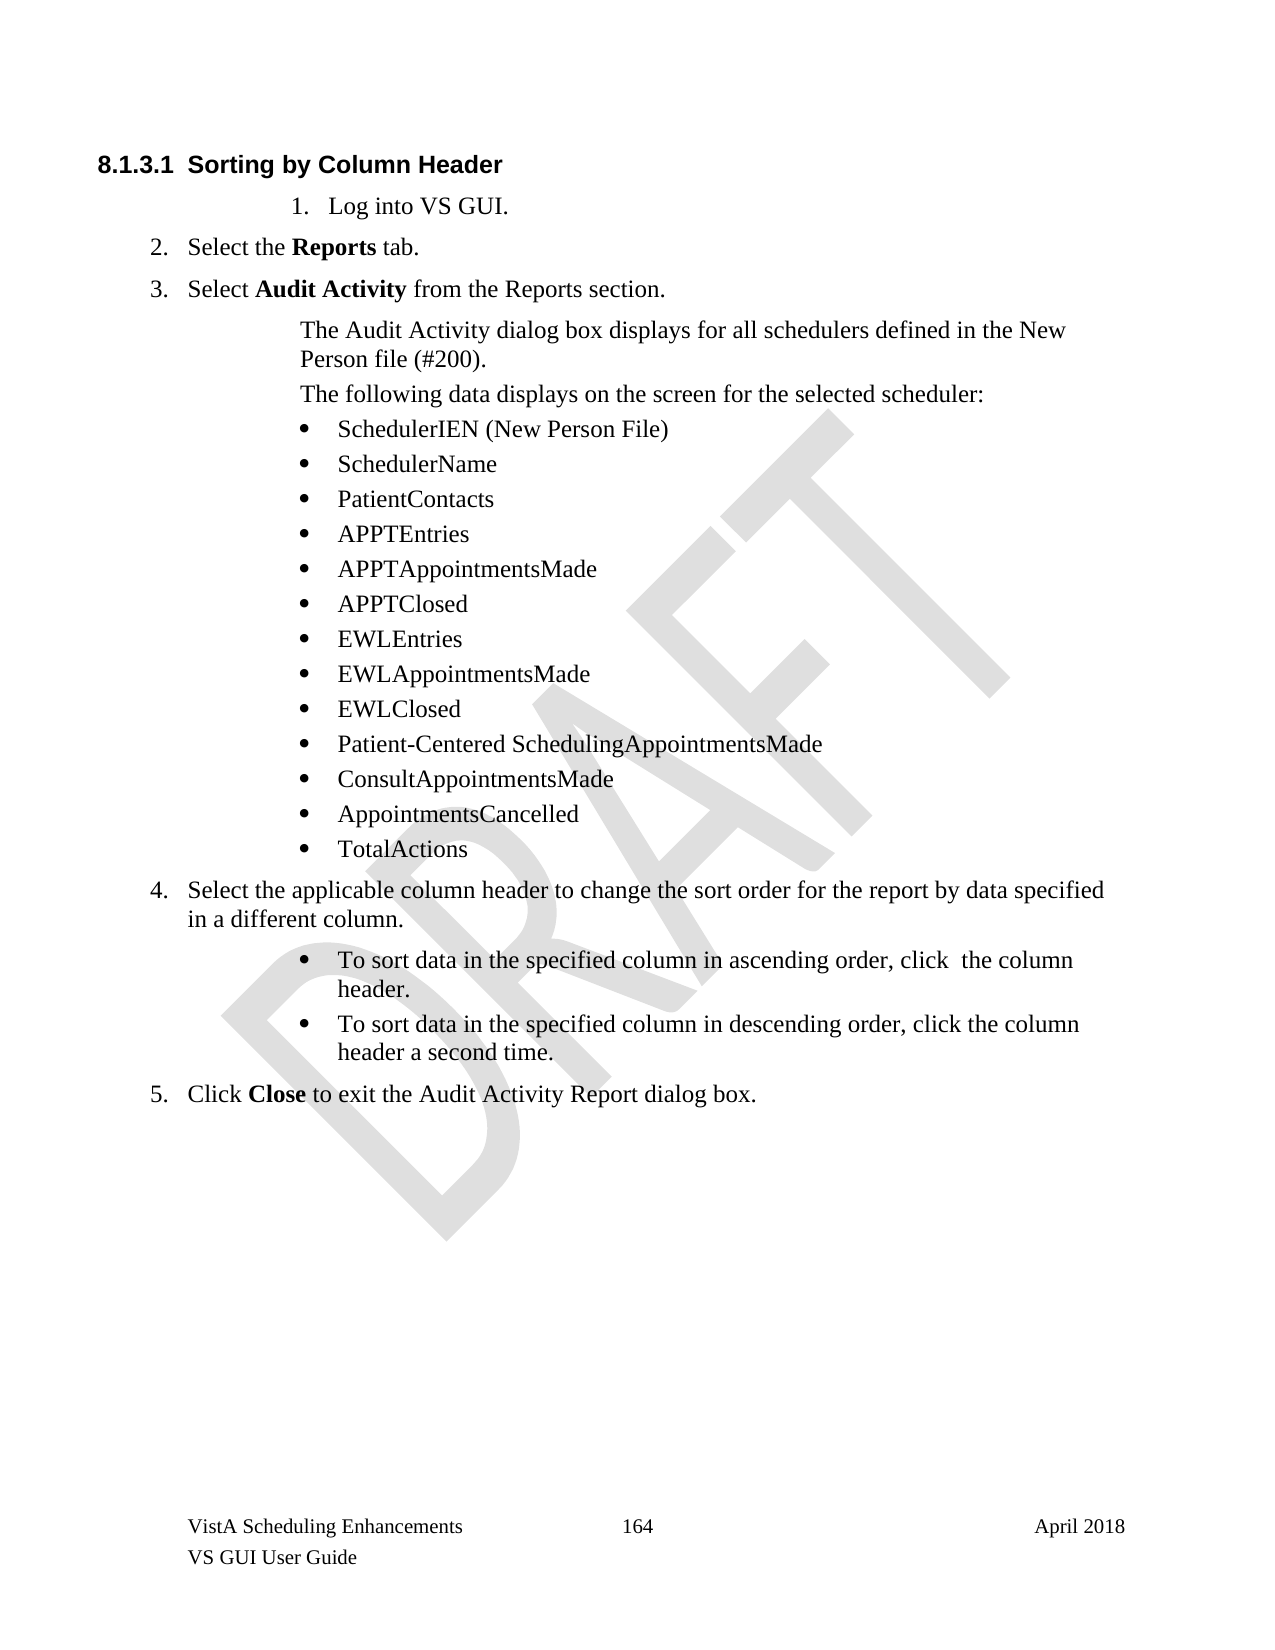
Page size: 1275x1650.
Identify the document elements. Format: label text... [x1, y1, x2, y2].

text The Audit Activity dialog box displays for all schedulers defined in the New Person file (#200). [300, 315, 1125, 372]
text The following data displays on the screen for the selected scheduler: [300, 379, 1125, 407]
text ConsultAppointmentsMade [300, 764, 1125, 792]
list To sort data in the specified column in descending order, click the column header a second time. [300, 1009, 1125, 1066]
text EWLEntries [300, 624, 1125, 652]
list Log into VS GUI. [291, 191, 1125, 220]
text Click Close to exit the Audit Activity Report dialog box. [150, 1079, 1125, 1107]
text TotalActions [300, 834, 1125, 862]
text AppointmentsCancelled [300, 799, 1125, 827]
text SchedulerName [300, 449, 1125, 477]
text APPTClosed [300, 589, 1125, 617]
text APPTEntries [300, 519, 1125, 547]
text To sort data in the specified column in ascending order, click the column header. [300, 945, 1125, 1002]
text APPTAppointmentsMade [300, 554, 1125, 582]
text Select the Reports tab. [150, 232, 1125, 261]
text SchedulerIEN (New Person File) [300, 414, 1125, 442]
text Select the applicable column header to change the sort order for the report by data specified in a different column. [150, 875, 1125, 932]
subtitle Sorting by Column Header [97, 150, 1125, 179]
text Select Audit Activity from the Reports section. [150, 274, 1125, 302]
text EWLAppointmentsMade [300, 659, 1125, 687]
text PatientContacts [300, 484, 1125, 512]
text EWLClosed [300, 694, 1125, 722]
text Patient-Centered SchedulingAppointmentsMade [300, 729, 1125, 757]
